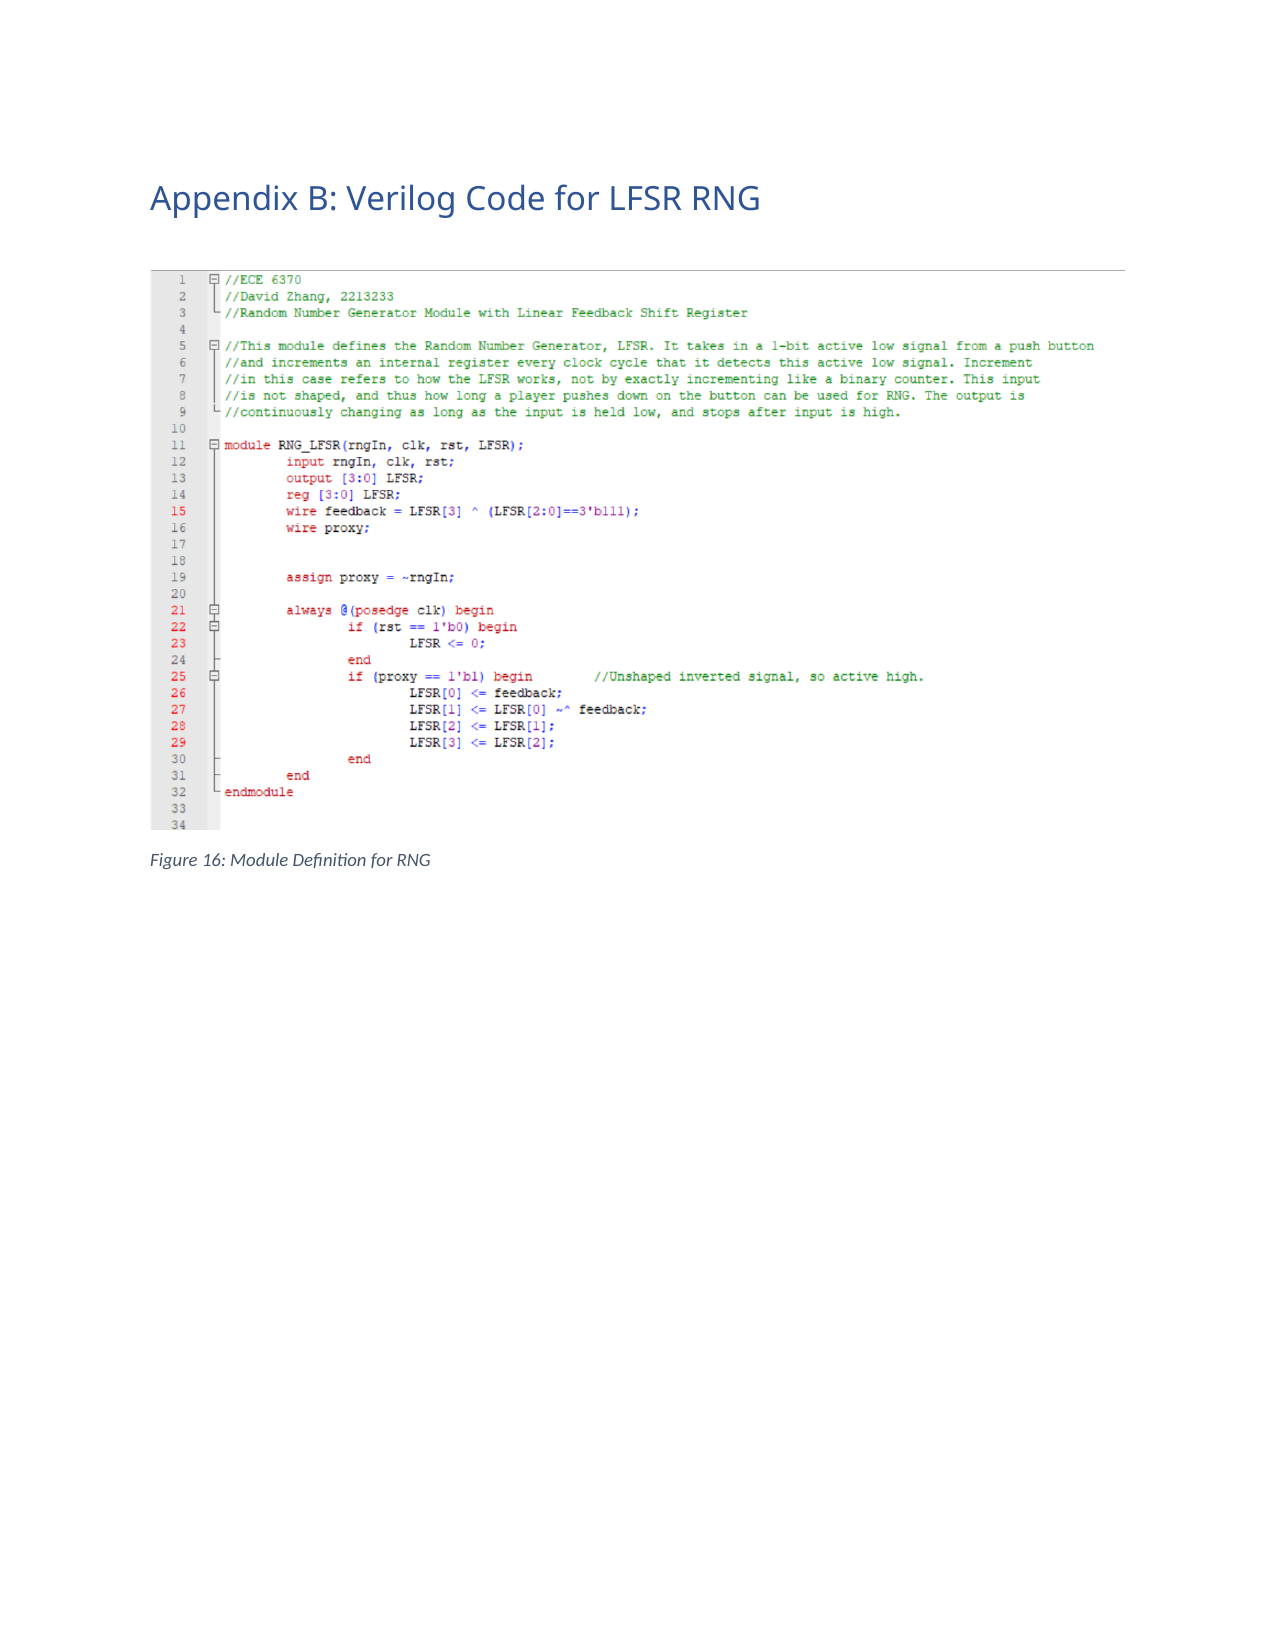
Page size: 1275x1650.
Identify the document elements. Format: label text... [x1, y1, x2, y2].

subtitle Appendix B: Verilog Code for LFSR RNG [150, 175, 1125, 220]
picture [150, 270, 1125, 830]
